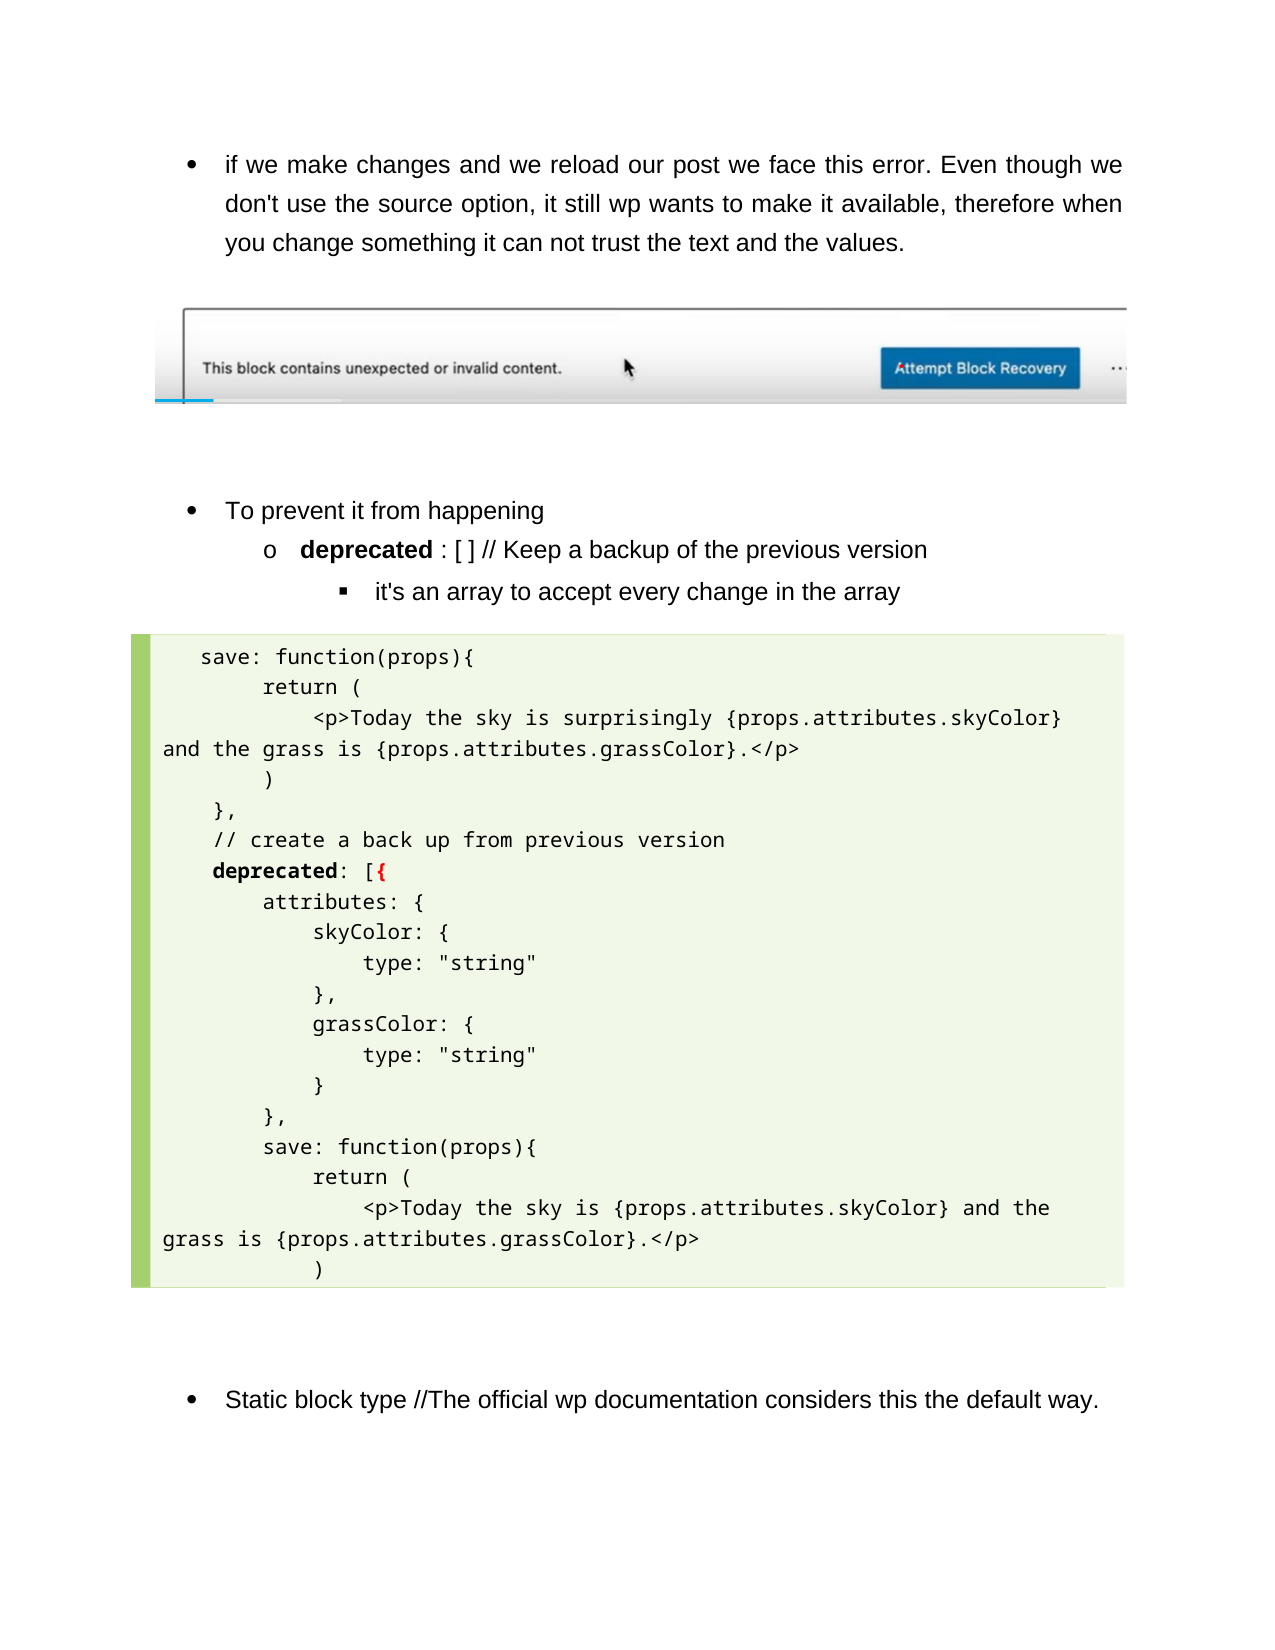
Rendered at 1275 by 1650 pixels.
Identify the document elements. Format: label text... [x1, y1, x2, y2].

list it's an array to accept every change in the array [337, 577, 1125, 606]
text To prevent it from happening [187, 496, 1125, 525]
list deprecated : [ ] // Keep a backup of the previous version [262, 535, 1125, 566]
picture [155, 290, 1127, 404]
text Static block type //The official wp documentation considers this the default way. [187, 1385, 1125, 1414]
text if we make changes and we reload our post we face this error. Even though we don't use the source option, it still wp wants to make it available, therefore when you change something it can not trust the text and the values. [187, 150, 1125, 256]
